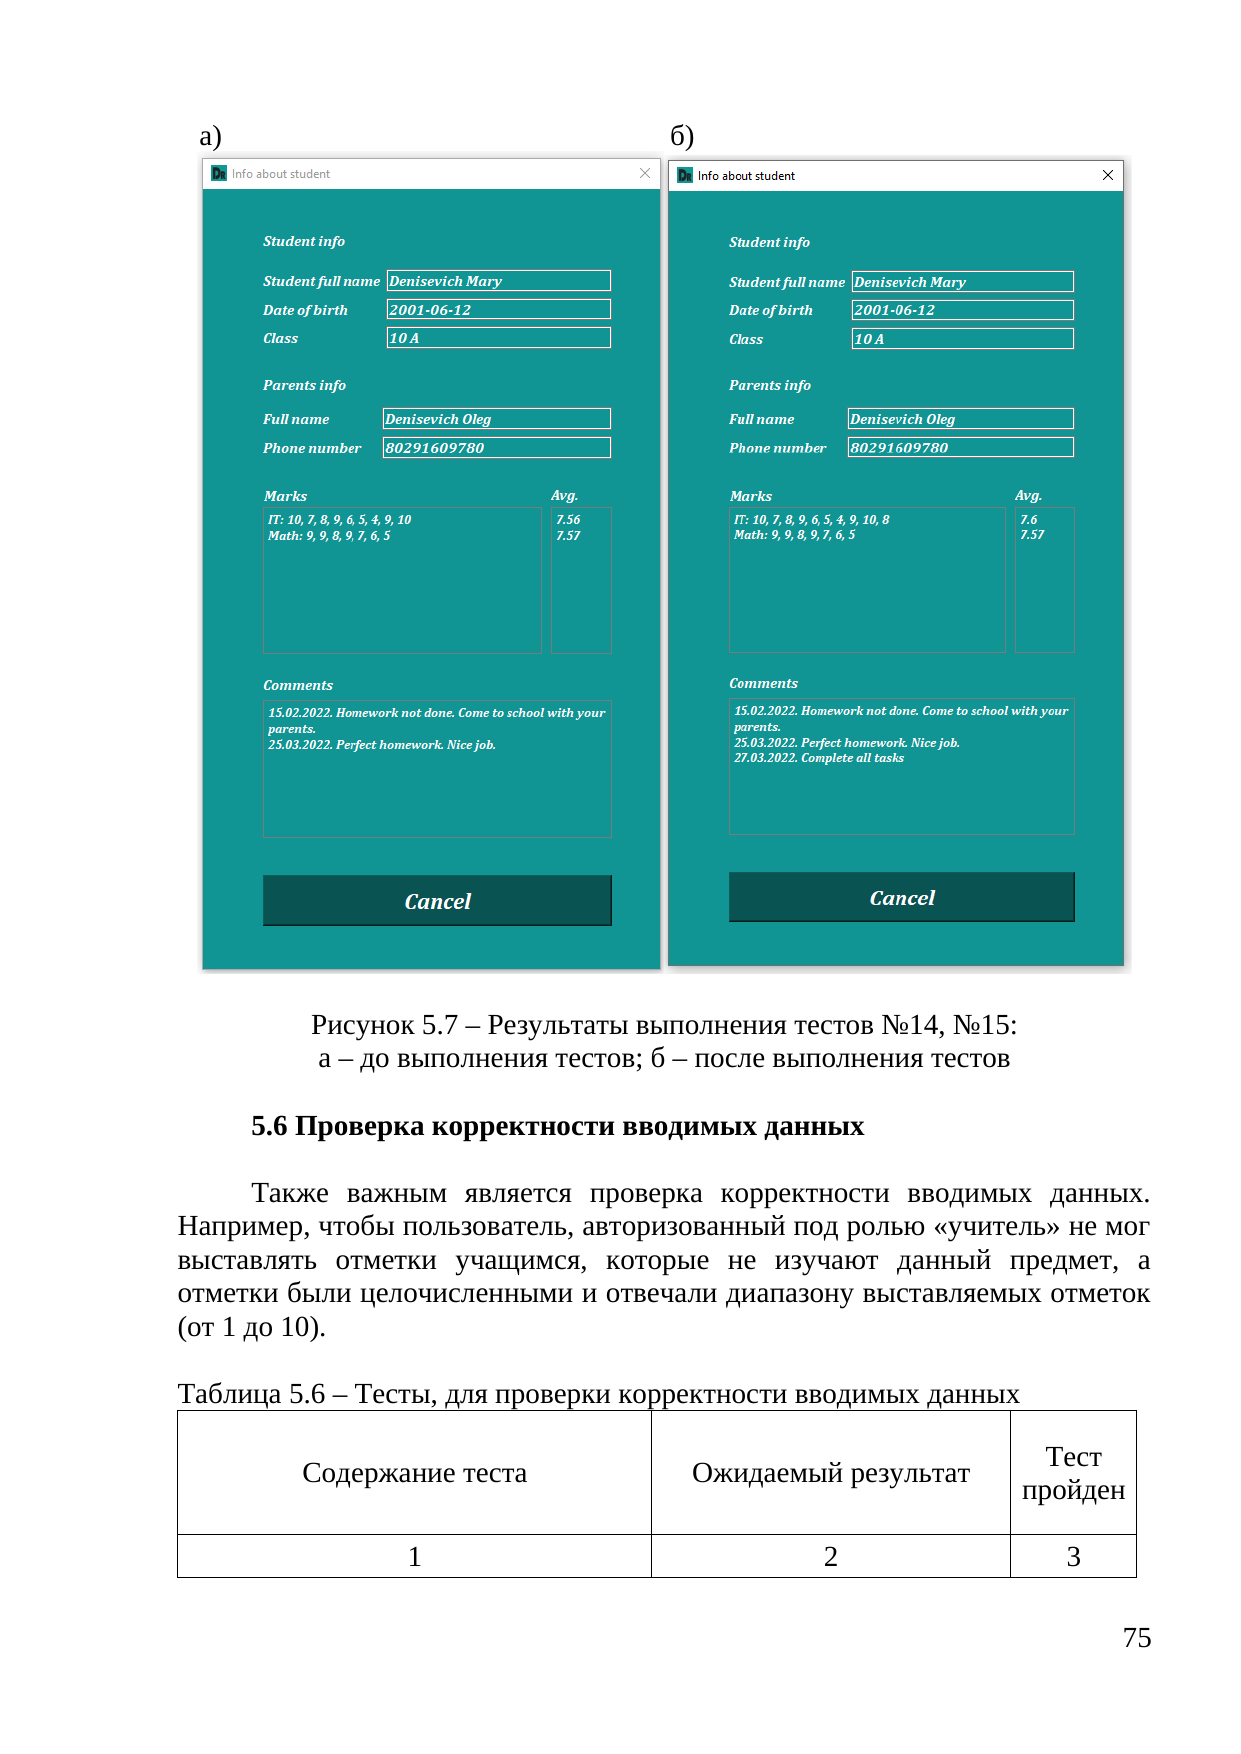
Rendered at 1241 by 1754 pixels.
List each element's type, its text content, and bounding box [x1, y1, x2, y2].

text Также важным является проверка корректности вводимых данных. Например, чтобы пользователь, авторизованный под ролью «учитель» не мог выставлять отметки учащимся, которые не изучают данный предмет, а отметки были целочисленными и отвечали диапазону выставляемых отметок (от 1 до 10). [177, 1175, 1152, 1342]
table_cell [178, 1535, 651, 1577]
text а) б) [177, 118, 1152, 152]
picture [197, 151, 1132, 974]
subtitle 5.6 Проверка корректности вводимых данных [251, 1108, 1152, 1141]
list Рисунок 5.7 – Результаты выполнения тестов №14, №15: [177, 1007, 1152, 1041]
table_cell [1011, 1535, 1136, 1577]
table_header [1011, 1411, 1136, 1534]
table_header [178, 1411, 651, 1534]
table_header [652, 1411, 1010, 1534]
list а – до выполнения тестов; б – после выполнения тестов [177, 1041, 1152, 1074]
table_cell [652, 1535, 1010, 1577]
list Таблица 5.6 – Тесты, для проверки корректности вводимых данных [177, 1376, 1152, 1409]
